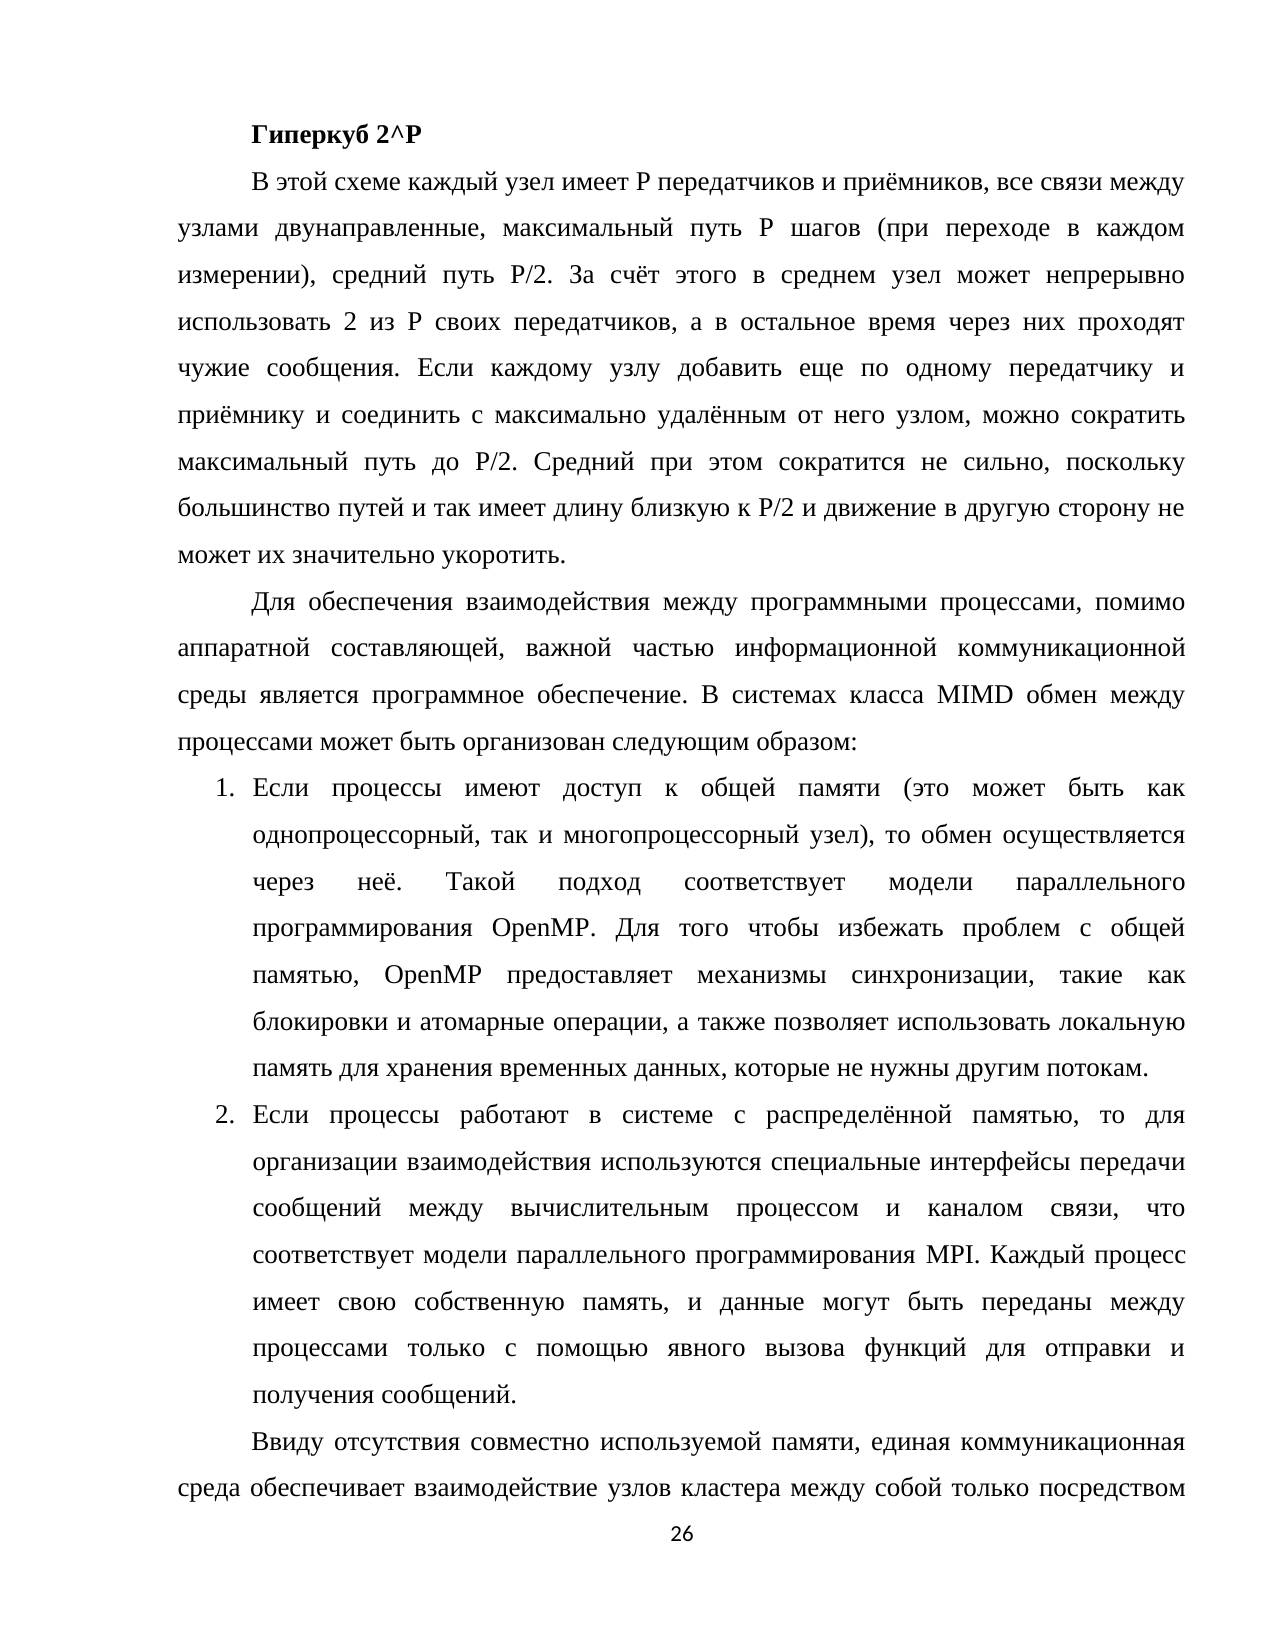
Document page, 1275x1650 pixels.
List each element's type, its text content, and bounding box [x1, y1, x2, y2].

text Гиперкуб 2^P [177, 118, 1186, 149]
list Если процессы имеют доступ к общей памяти (это может быть как однопроцессорный, так и многопроцессорный узел), то обмен осуществляется через неё. Такой подход соответствует модели параллельного программирования OpenMP. Для того чтобы избежать проблем с общей памятью, OpenMP предоставляет механизмы синхронизации, такие как блокировки и атомарные операции, а также позволяет использовать локальную память для хранения временных данных, которые не нужны другим потокам. [215, 771, 1186, 1083]
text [177, 1425, 1186, 1503]
text В этой схеме каждый узел имеет P передатчиков и приёмников, все связи между узлами двунаправленные, максимальный путь P шагов (при переходе в каждом измерении), средний путь P/2. За счёт этого в среднем узел может непрерывно использовать 2 из P своих передатчиков, а в остальное время через них проходят чужие сообщения. Если каждому узлу добавить еще по одному передатчику и приёмнику и соединить с максимально удалённым от него узлом, можно сократить максимальный путь до P/2. Средний при этом сократится не сильно, поскольку большинство путей и так имеет длину близкую к P/2 и движение в другую сторону не может их значительно укоротить. [177, 165, 1186, 569]
list Если процессы работают в системе с распределённой памятью, то для организации взаимодействия используются специальные интерфейсы передачи сообщений между вычислительным процессом и каналом связи, что соответствует модели параллельного программирования MPI. Каждый процесс имеет свою собственную память, и данные могут быть переданы между процессами только с помощью явного вызова функций для отправки и получения сообщений. [215, 1098, 1186, 1409]
text Для обеспечения взаимодействия между программными процессами, помимо аппаратной составляющей, важной частью информационной коммуникационной среды является программное обеспечение. В системах класса MIMD обмен между процессами может быть организован следующим образом: [177, 585, 1186, 756]
